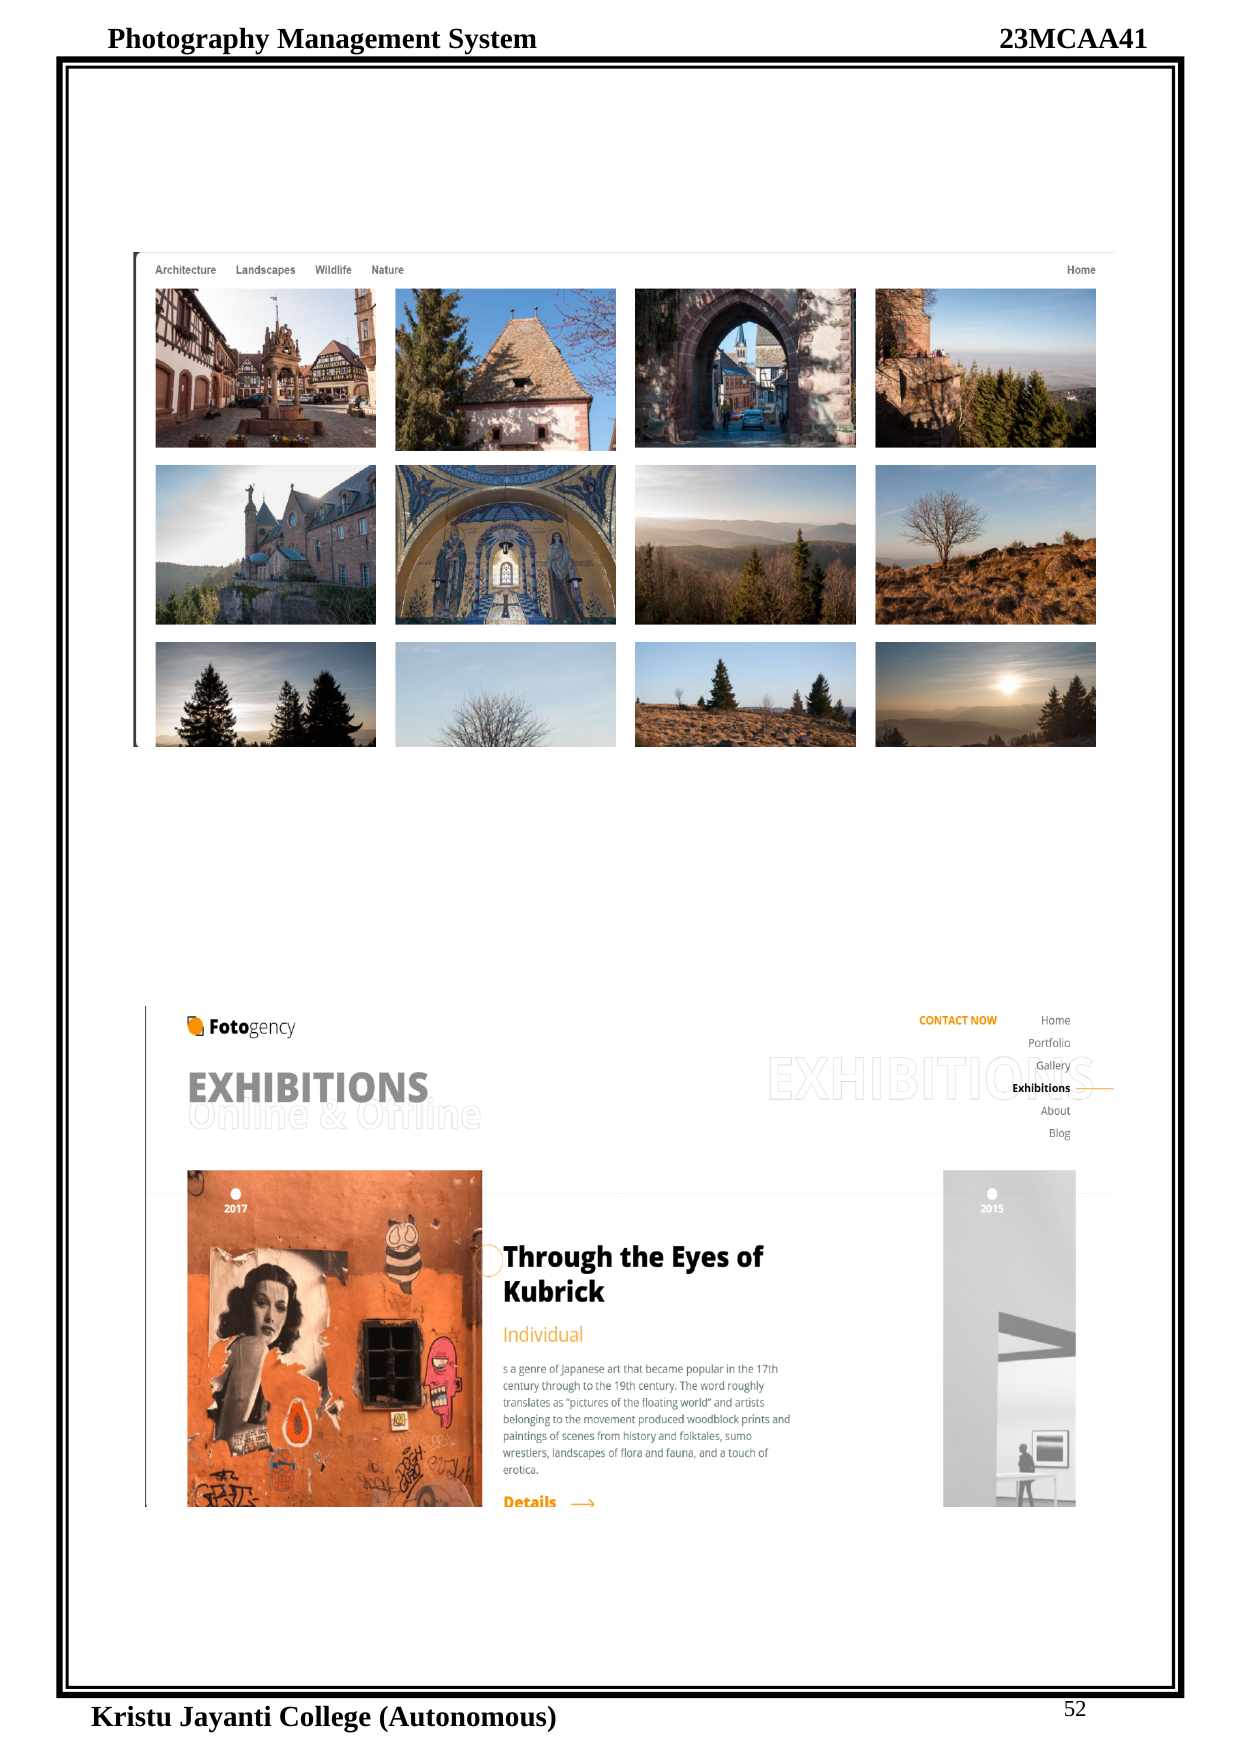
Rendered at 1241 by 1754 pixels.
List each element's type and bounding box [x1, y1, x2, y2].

picture [145, 1006, 1114, 1507]
picture [133, 252, 1115, 747]
